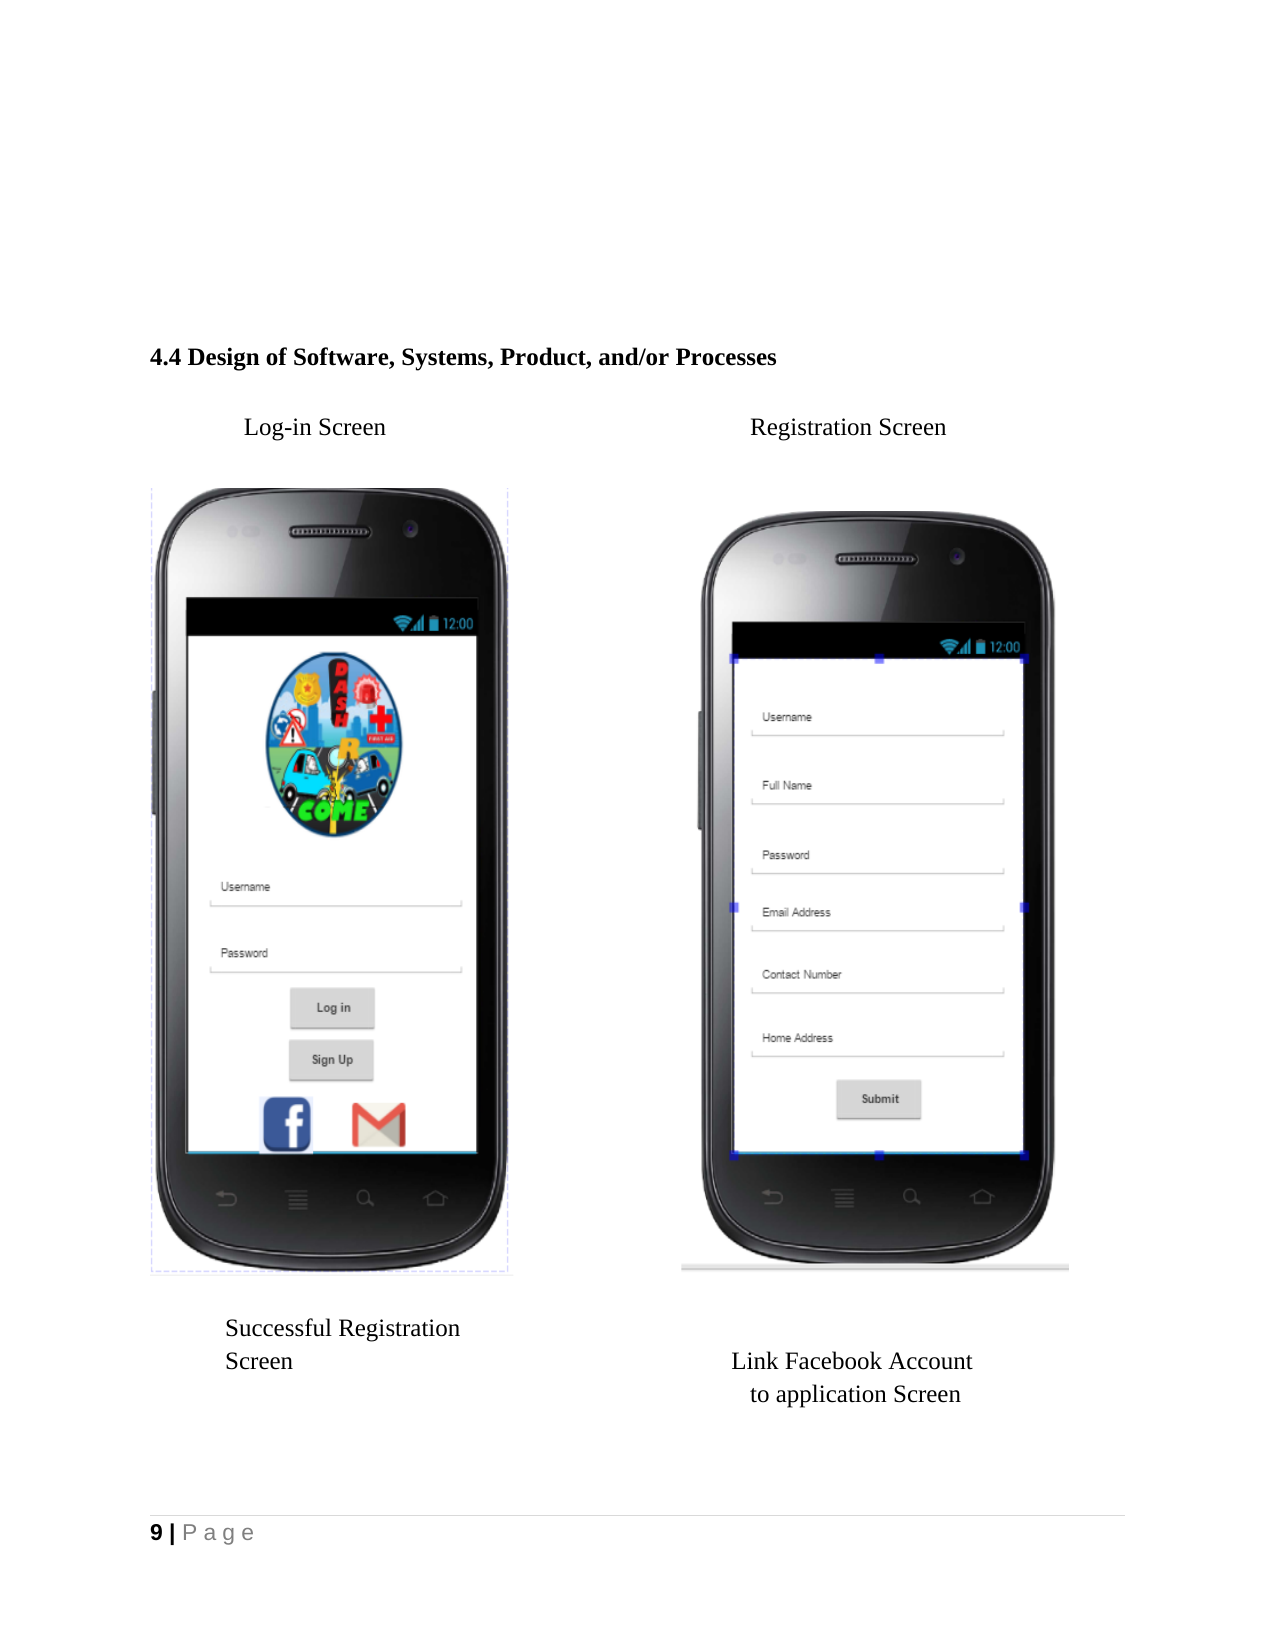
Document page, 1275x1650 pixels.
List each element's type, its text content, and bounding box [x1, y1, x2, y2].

text Screen Link Facebook Account [225, 1346, 1125, 1375]
text Successful Registration [225, 1313, 1125, 1342]
picture [150, 488, 514, 1276]
subtitle Log-in Screen Registration Screen [150, 412, 1125, 441]
picture [681, 511, 1069, 1276]
subtitle 4.4 Design of Software, Systems, Product, and/or Processes [150, 342, 1125, 371]
text to application Screen [675, 1379, 1125, 1441]
